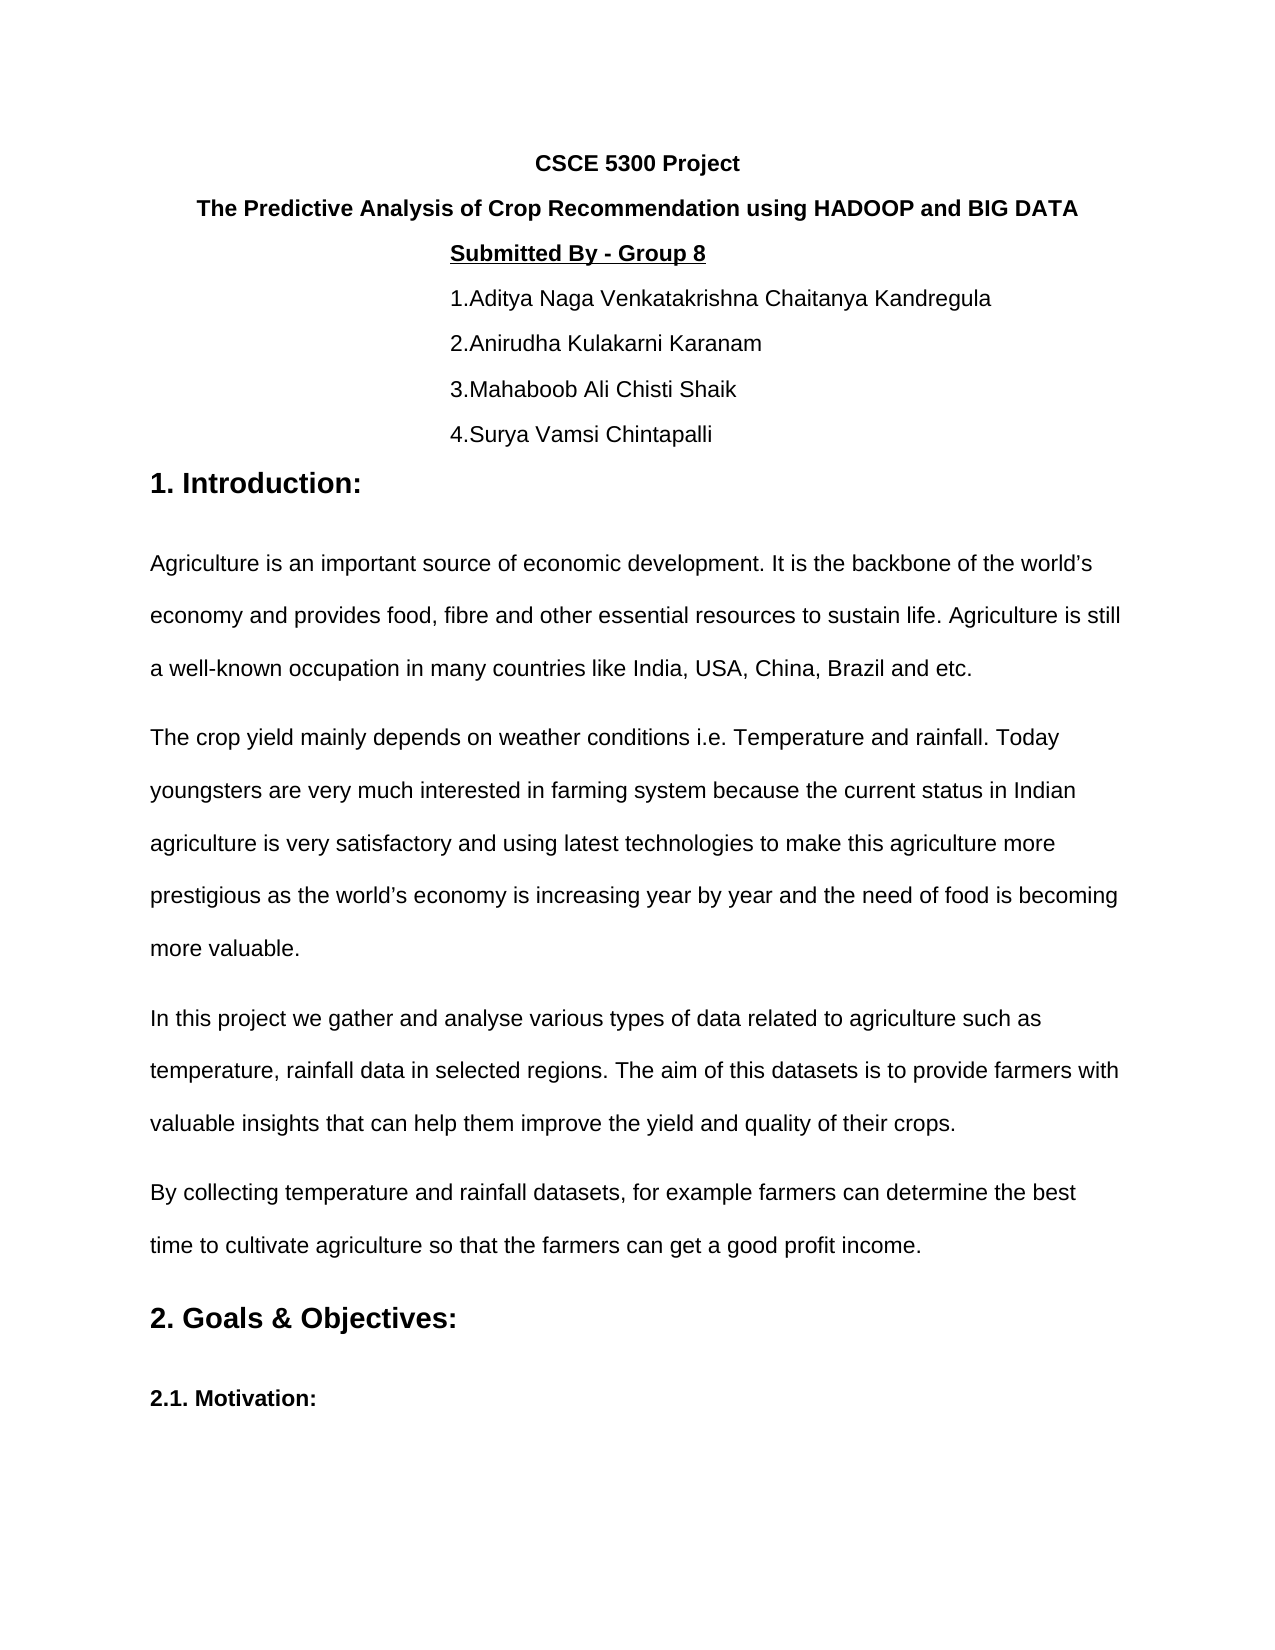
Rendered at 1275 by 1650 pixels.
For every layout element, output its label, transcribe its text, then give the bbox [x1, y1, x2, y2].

text In this project we gather and analyse various types of data related to agriculture such as temperature, rainfall data in selected regions. The aim of this datasets is to provide farmers with valuable insights that can help them improve the yield and quality of their crops. [150, 1004, 1125, 1136]
text 3.Mahaboob Ali Chisti Shaik [450, 376, 1125, 402]
text 1.Aditya Naga Venkatakrishna Chaitanya Kandregula [450, 285, 1125, 312]
text 2. Goals & Objectives: [150, 1301, 1125, 1335]
text The Predictive Analysis of Crop Recommendation using HADOOP and BIG DATA [150, 195, 1125, 221]
text Submitted By - Group 8 [450, 240, 1125, 267]
text CSCE 5300 Project [150, 150, 1125, 176]
text Agriculture is an important source of economic development. It is the backbone of the world’s economy and provides food, fibre and other essential resources to sustain life. Agriculture is still a well-known occupation in many countries like India, USA, China, Brazil and etc. [150, 549, 1125, 681]
text 4.Surya Vamsi Chintapalli [450, 421, 1125, 447]
text By collecting temperature and rainfall datasets, for example farmers can determine the best time to cultivate agriculture so that the farmers can get a good profit income. [150, 1179, 1125, 1258]
text 1. Introduction: [150, 466, 1125, 499]
text 2.Anirudha Kulakarni Karanam [450, 330, 1125, 357]
text The crop yield mainly depends on weather conditions i.e. Temperature and rainfall. Today youngsters are very much interested in farming system because the current status in Indian agriculture is very satisfactory and using latest technologies to make this agriculture more prestigious as the world’s economy is increasing year by year and the need of food is becoming more valuable. [150, 724, 1125, 961]
text 2.1. Motivation: [150, 1385, 1125, 1411]
